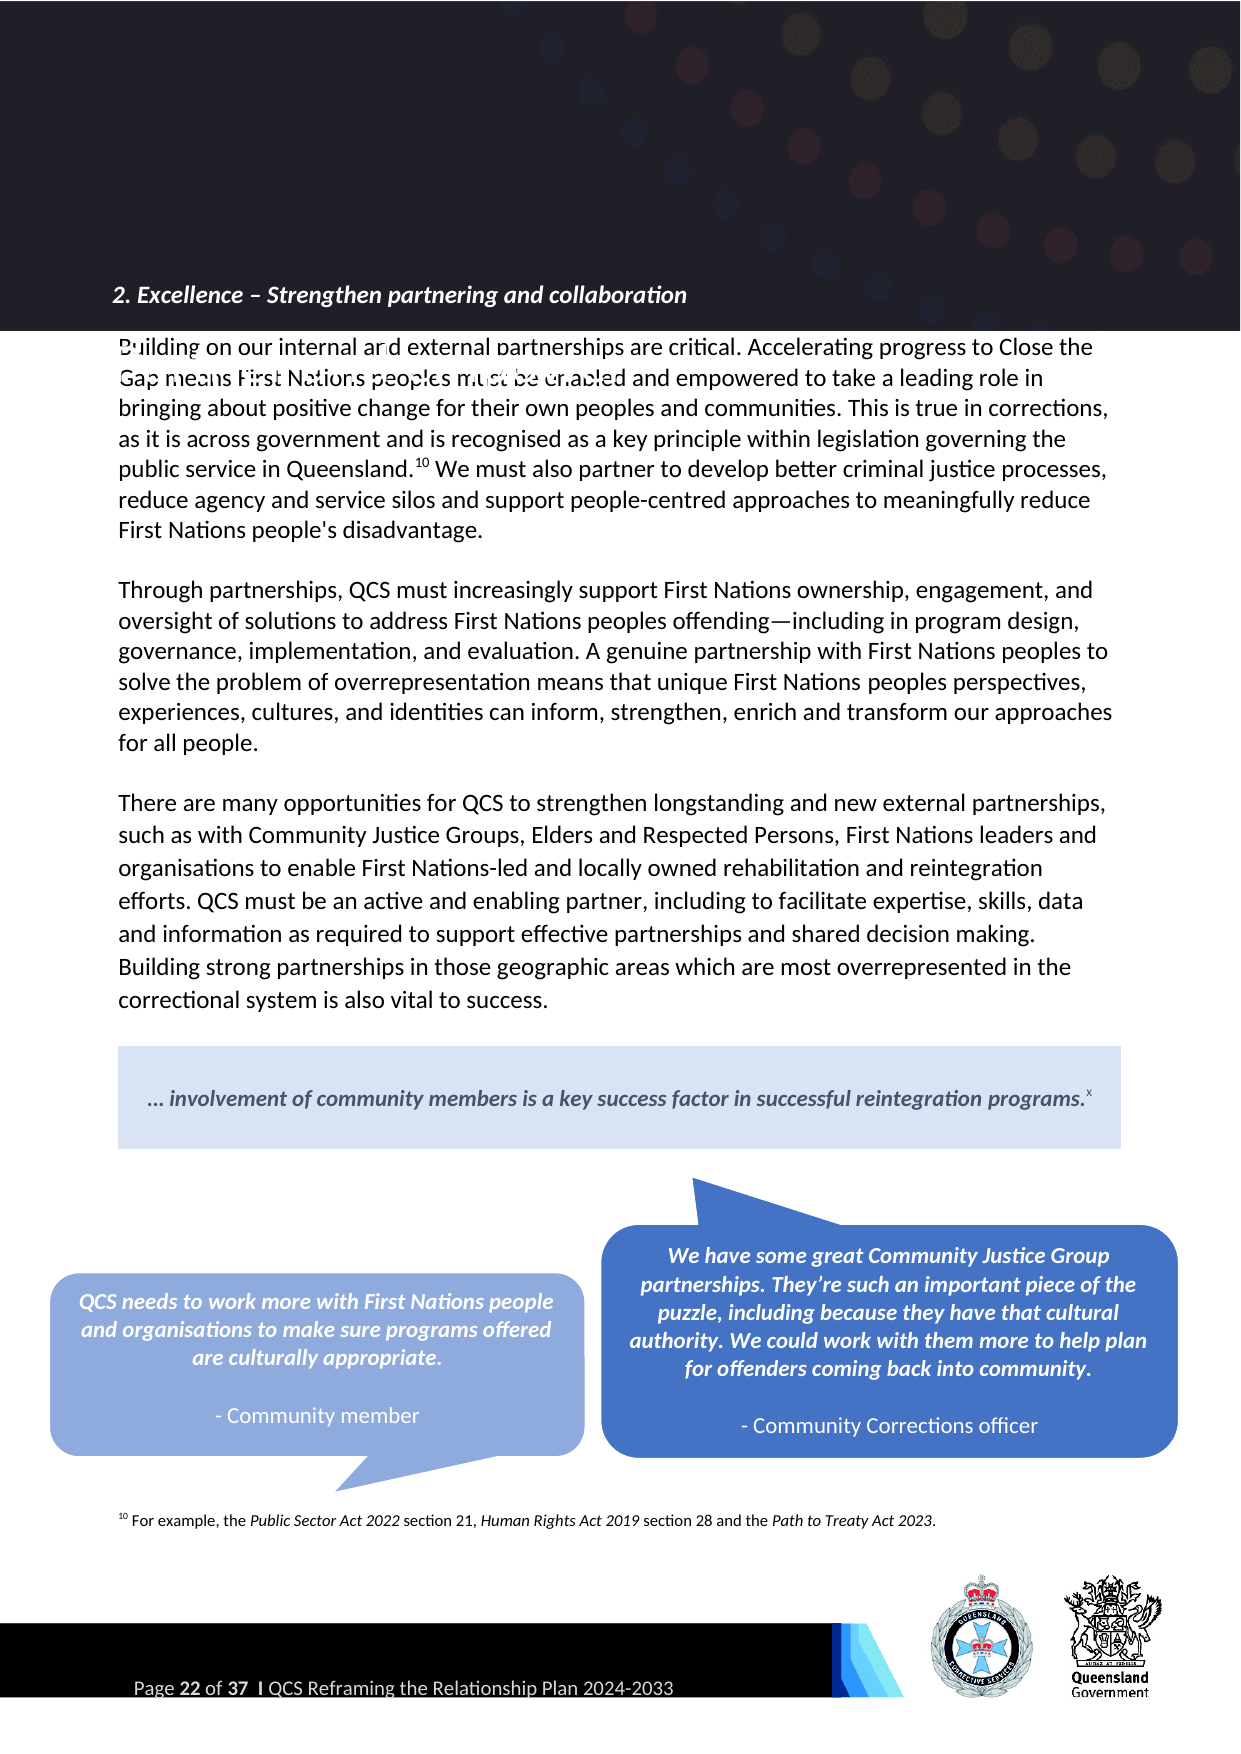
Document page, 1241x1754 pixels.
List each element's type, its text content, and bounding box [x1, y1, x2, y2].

text Through partnerships, QCS must increasingly support First Nations ownership, engagement, and oversight of solutions to address First Nations peoples offending—including in program design, governance, implementation, and evaluation. A genuine partnership with First Nations peoples to solve the problem of overrepresentation means that unique First Nations peoples perspectives, experiences, cultures, and identities can inform, strengthen, enrich and transform our approaches for all people. [118, 574, 1122, 757]
picture [0, 1564, 1181, 1717]
picture [0, 2, 1241, 331]
text There are many opportunities for QCS to strengthen longstanding and new external partnerships, such as with Community Justice Groups, Elders and Respected Persons, First Nations leaders and organisations to enable First Nations-led and locally owned rehabilitation and reintegration efforts. QCS must be an active and enabling partner, including to facilitate expertise, skills, data and information as required to support effective partnerships and shared decision making. Building strong partnerships in those geographic areas which are most overrepresented in the correctional system is also vital to success. [118, 787, 1122, 1015]
table_header … involvement of community members is a key success factor in successful reintegration programs. [118, 1046, 1121, 1149]
text Building on our internal and external partnerships are critical. Accelerating progress to Close the Gap means First Nations peoples must be enabled and empowered to take a leading role in bringing about positive change for their own peoples and communities. This is true in corrections, as it is across government and is recognised as a key principle within legislation governing the public service in Queensland. We must also partner to develop better criminal justice processes, reduce agency and service silos and support people-centred approaches to meaningfully reduce First Nations people's disadvantage. [118, 331, 1122, 545]
